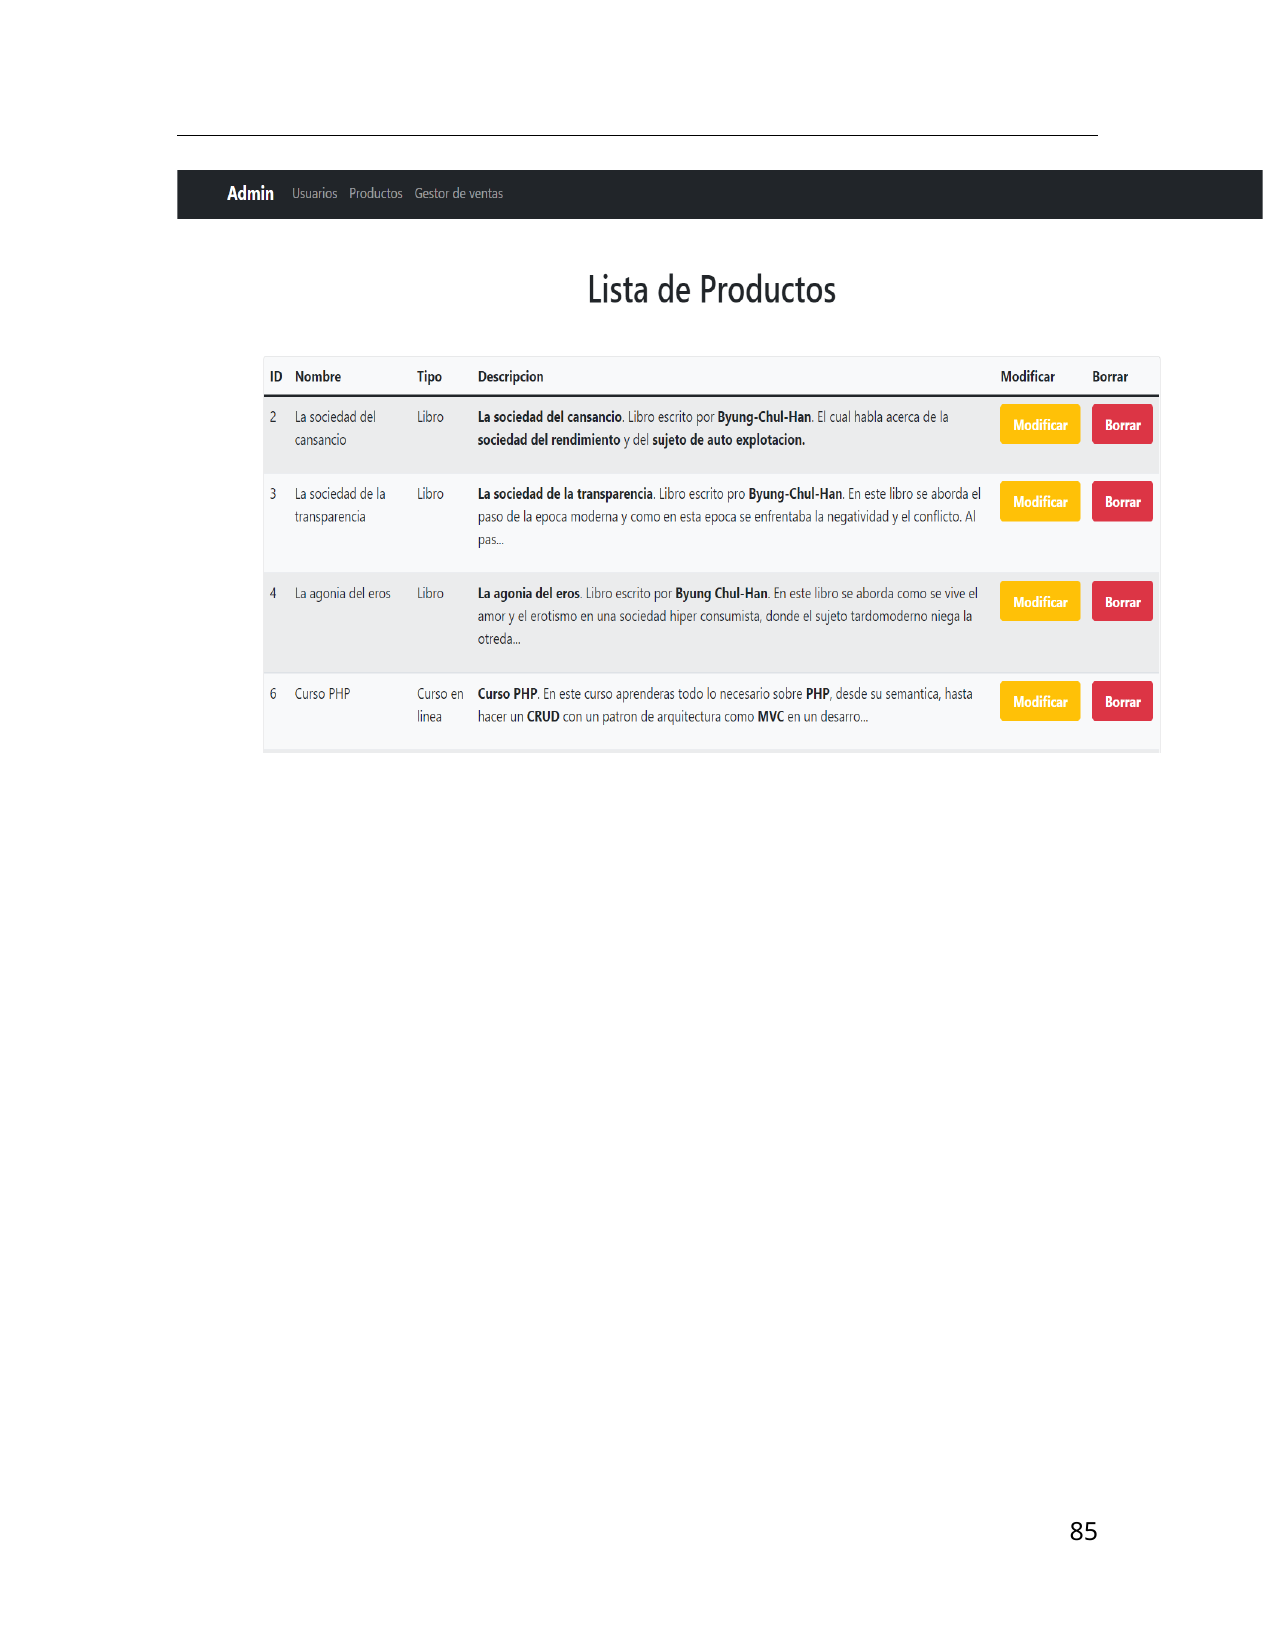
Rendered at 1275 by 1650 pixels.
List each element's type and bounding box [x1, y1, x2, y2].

picture [177, 170, 1263, 753]
